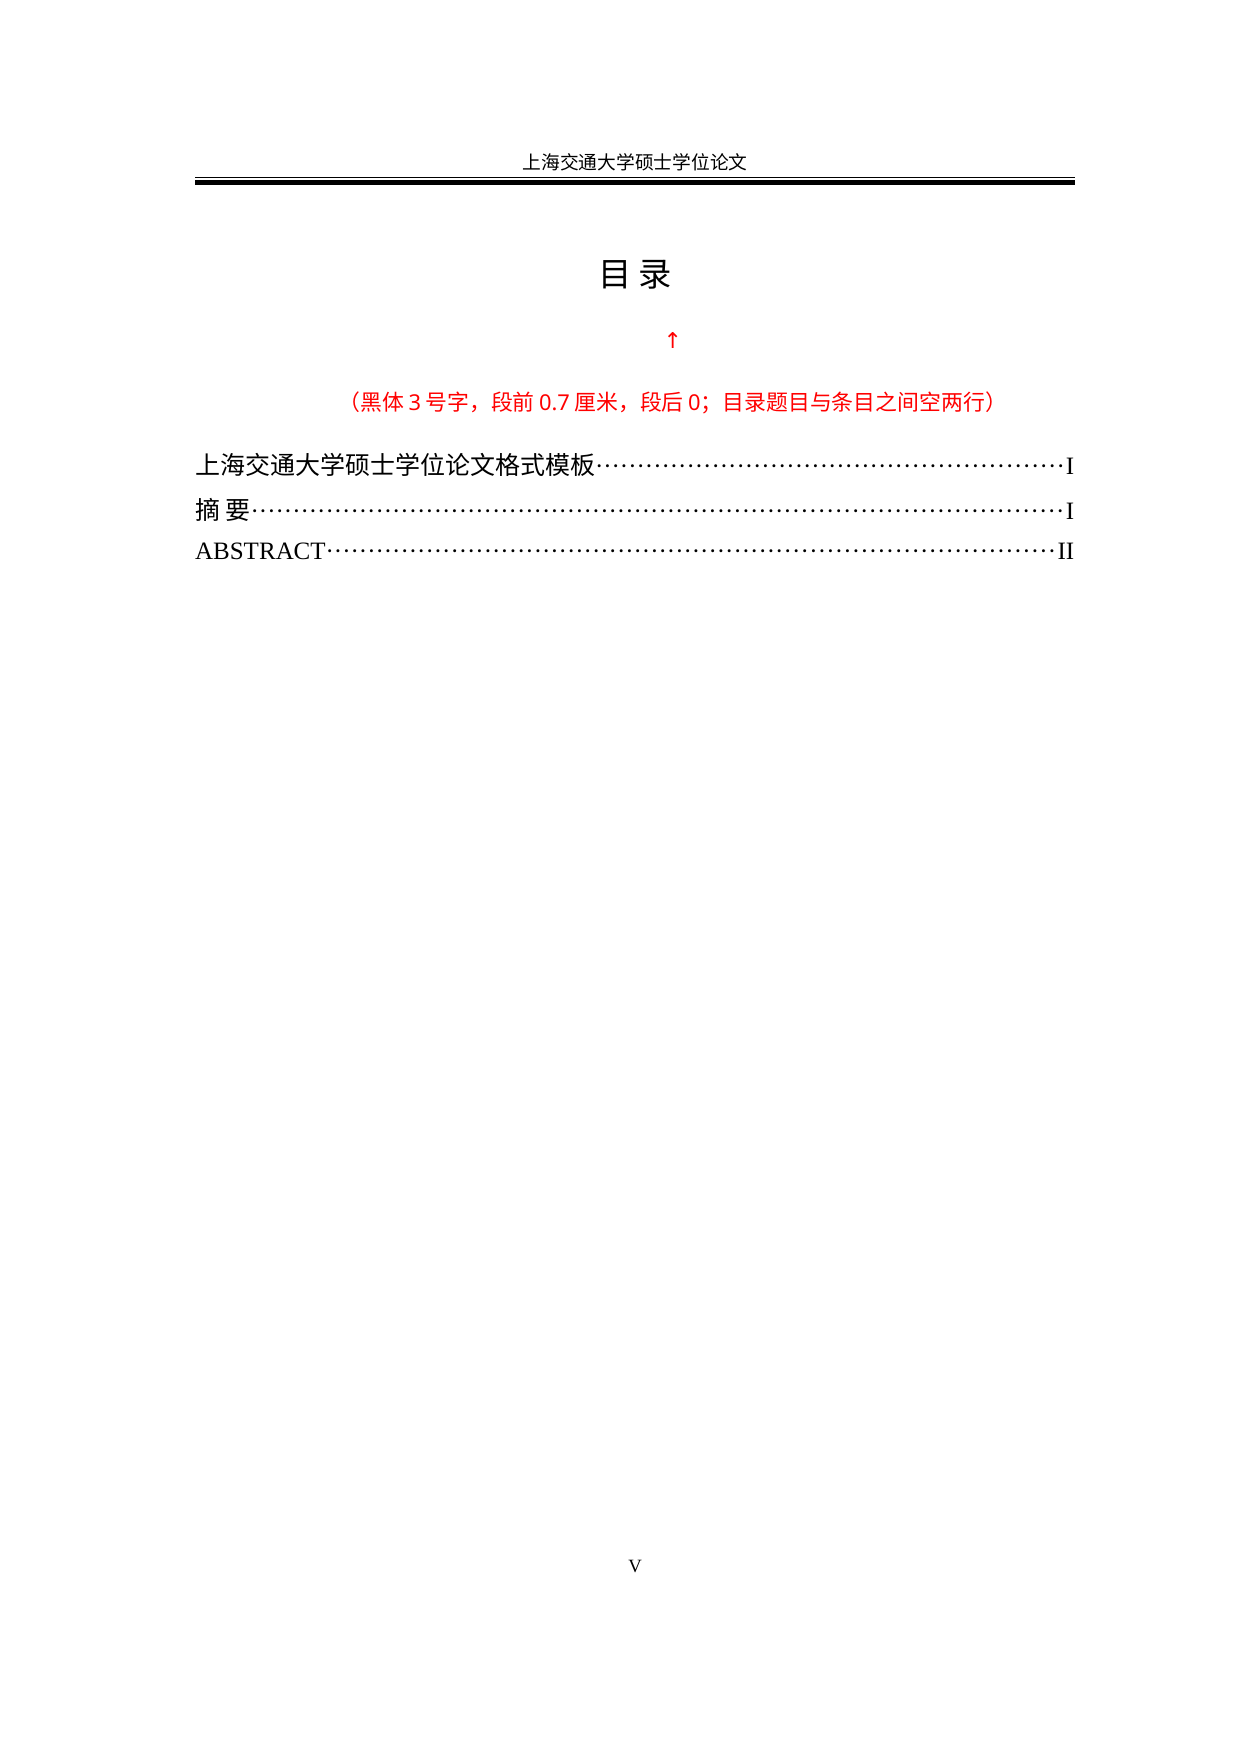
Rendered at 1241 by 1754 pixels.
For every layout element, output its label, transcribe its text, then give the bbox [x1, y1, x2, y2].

text 上海交通大学硕士学位论文格式模板 I [195, 445, 1075, 482]
text ABSTRACT II [195, 536, 1075, 565]
text ↑ [270, 326, 1075, 355]
text 目 录 [195, 248, 1075, 296]
text （黑体3号字，段前0.7厘米，段后0；目录题目与条目之间空两行） [270, 384, 1075, 416]
text 摘 要 I [195, 491, 1075, 527]
